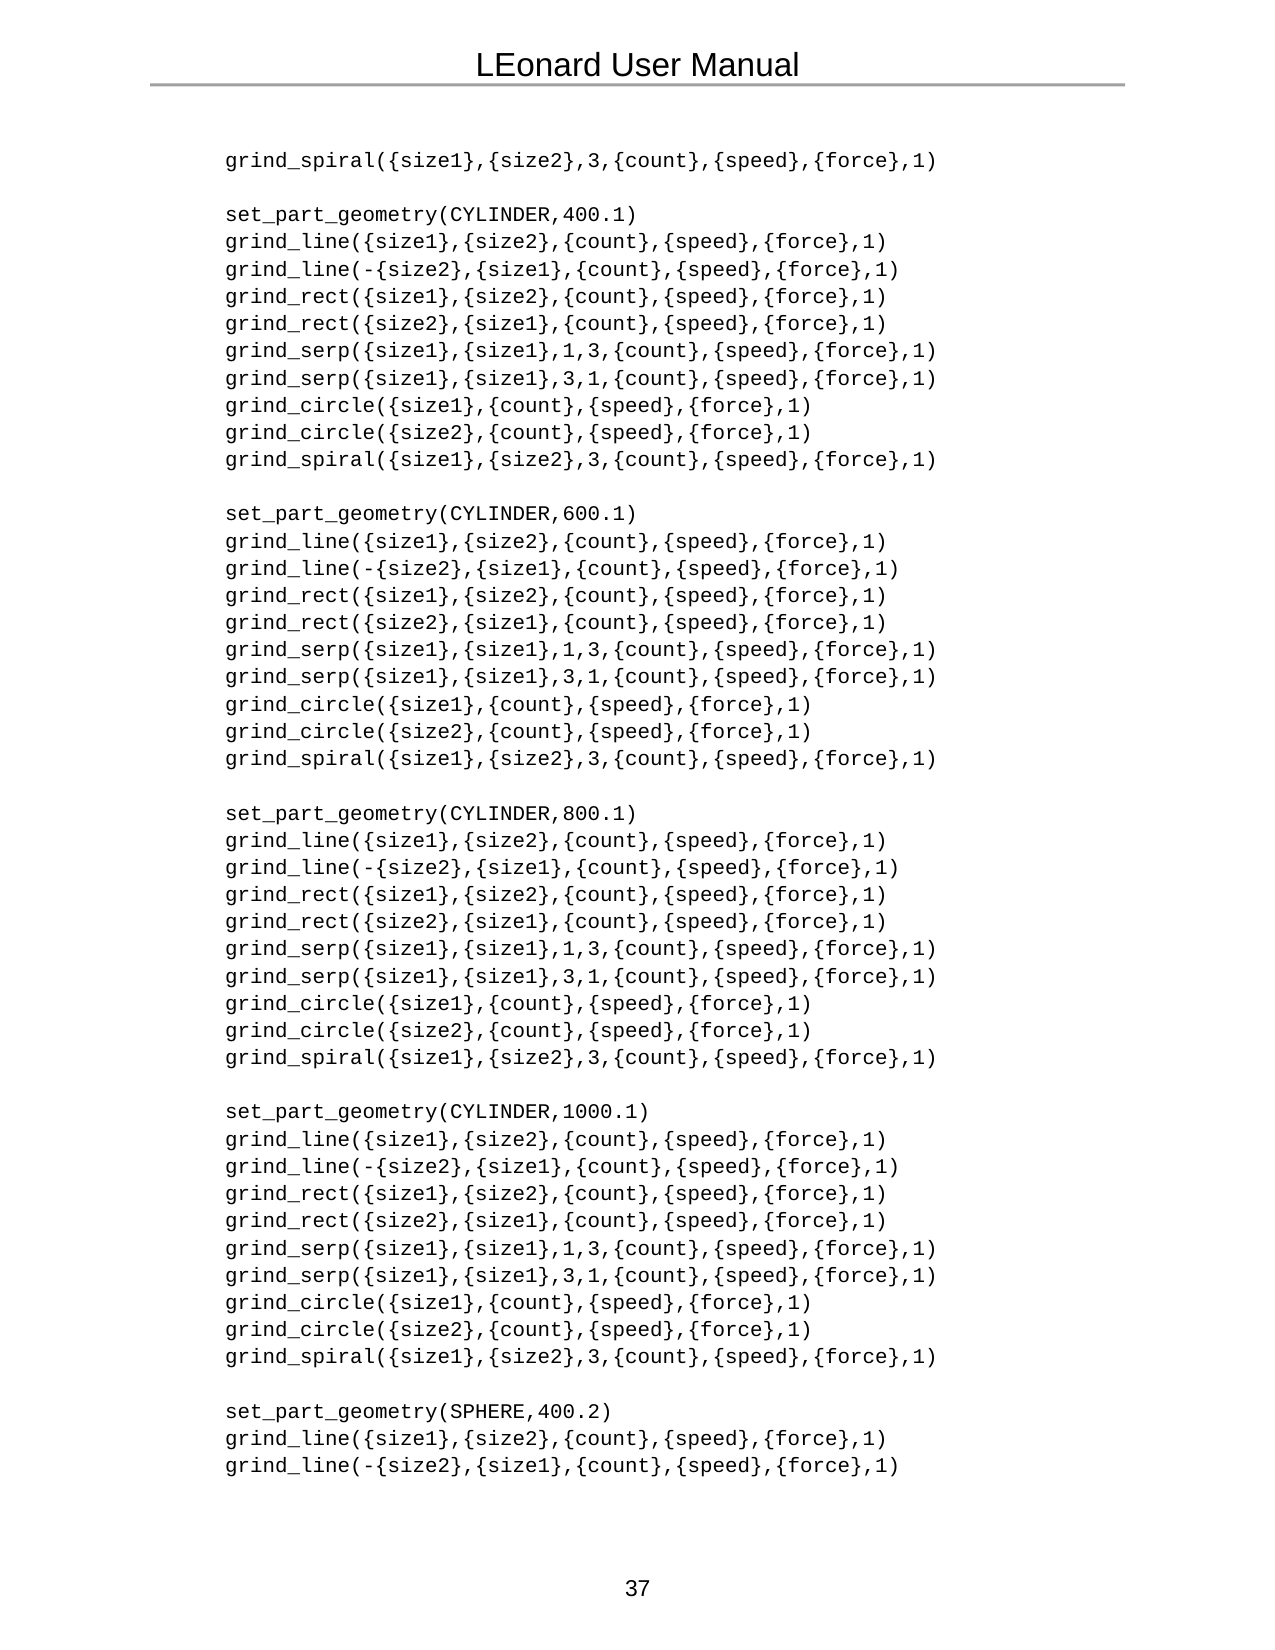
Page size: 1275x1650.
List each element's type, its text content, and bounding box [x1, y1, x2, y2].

text grind_circle({size2},{count},{speed},{force},1) [225, 1319, 1125, 1343]
text grind_rect({size2},{size1},{count},{speed},{force},1) [225, 612, 1125, 636]
text grind_serp({size1},{size1},1,3,{count},{speed},{force},1) [225, 1237, 1125, 1261]
text grind_serp({size1},{size1},1,3,{count},{speed},{force},1) [225, 340, 1125, 364]
text grind_serp({size1},{size1},3,1,{count},{speed},{force},1) [225, 1265, 1125, 1288]
text grind_line({size1},{size2},{count},{speed},{force},1) [225, 531, 1125, 554]
text set_part_geometry(SPHERE,400.2) [225, 1401, 1125, 1424]
text grind_rect({size2},{size1},{count},{speed},{force},1) [225, 313, 1125, 337]
text grind_line(-{size2},{size1},{count},{speed},{force},1) [225, 1156, 1125, 1179]
text grind_rect({size1},{size2},{count},{speed},{force},1) [225, 1183, 1125, 1207]
text grind_circle({size1},{count},{speed},{force},1) [225, 1292, 1125, 1316]
text grind_rect({size1},{size2},{count},{speed},{force},1) [225, 286, 1125, 309]
text grind_spiral({size1},{size2},3,{count},{speed},{force},1) [225, 748, 1125, 772]
text grind_line(-{size2},{size1},{count},{speed},{force},1) [225, 1455, 1125, 1479]
text grind_circle({size2},{count},{speed},{force},1) [225, 721, 1125, 744]
text grind_serp({size1},{size1},1,3,{count},{speed},{force},1) [225, 639, 1125, 663]
text grind_serp({size1},{size1},1,3,{count},{speed},{force},1) [225, 938, 1125, 962]
text grind_spiral({size1},{size2},3,{count},{speed},{force},1) [225, 1047, 1125, 1071]
text set_part_geometry(CYLINDER,800.1) [225, 802, 1125, 826]
text grind_spiral({size1},{size2},3,{count},{speed},{force},1) [225, 449, 1125, 473]
text grind_line({size1},{size2},{count},{speed},{force},1) [225, 1428, 1125, 1451]
text grind_rect({size1},{size2},{count},{speed},{force},1) [225, 585, 1125, 609]
text grind_line({size1},{size2},{count},{speed},{force},1) [225, 232, 1125, 255]
text grind_line(-{size2},{size1},{count},{speed},{force},1) [225, 259, 1125, 282]
text grind_spiral({size1},{size2},3,{count},{speed},{force},1) [225, 150, 1125, 174]
text grind_serp({size1},{size1},3,1,{count},{speed},{force},1) [225, 966, 1125, 989]
text grind_line(-{size2},{size1},{count},{speed},{force},1) [225, 857, 1125, 881]
text grind_line({size1},{size2},{count},{speed},{force},1) [225, 830, 1125, 853]
text set_part_geometry(CYLINDER,1000.1) [225, 1102, 1125, 1125]
text grind_circle({size1},{count},{speed},{force},1) [225, 395, 1125, 418]
text grind_serp({size1},{size1},3,1,{count},{speed},{force},1) [225, 667, 1125, 690]
text grind_spiral({size1},{size2},3,{count},{speed},{force},1) [225, 1346, 1125, 1370]
text set_part_geometry(CYLINDER,600.1) [225, 503, 1125, 527]
text grind_serp({size1},{size1},3,1,{count},{speed},{force},1) [225, 367, 1125, 391]
text grind_circle({size2},{count},{speed},{force},1) [225, 422, 1125, 446]
text grind_line(-{size2},{size1},{count},{speed},{force},1) [225, 558, 1125, 581]
text grind_circle({size2},{count},{speed},{force},1) [225, 1020, 1125, 1044]
text set_part_geometry(CYLINDER,400.1) [225, 204, 1125, 228]
text grind_circle({size1},{count},{speed},{force},1) [225, 993, 1125, 1016]
text grind_rect({size1},{size2},{count},{speed},{force},1) [225, 884, 1125, 908]
text grind_line({size1},{size2},{count},{speed},{force},1) [225, 1129, 1125, 1152]
text grind_rect({size2},{size1},{count},{speed},{force},1) [225, 911, 1125, 935]
text grind_circle({size1},{count},{speed},{force},1) [225, 694, 1125, 717]
text grind_rect({size2},{size1},{count},{speed},{force},1) [225, 1210, 1125, 1234]
